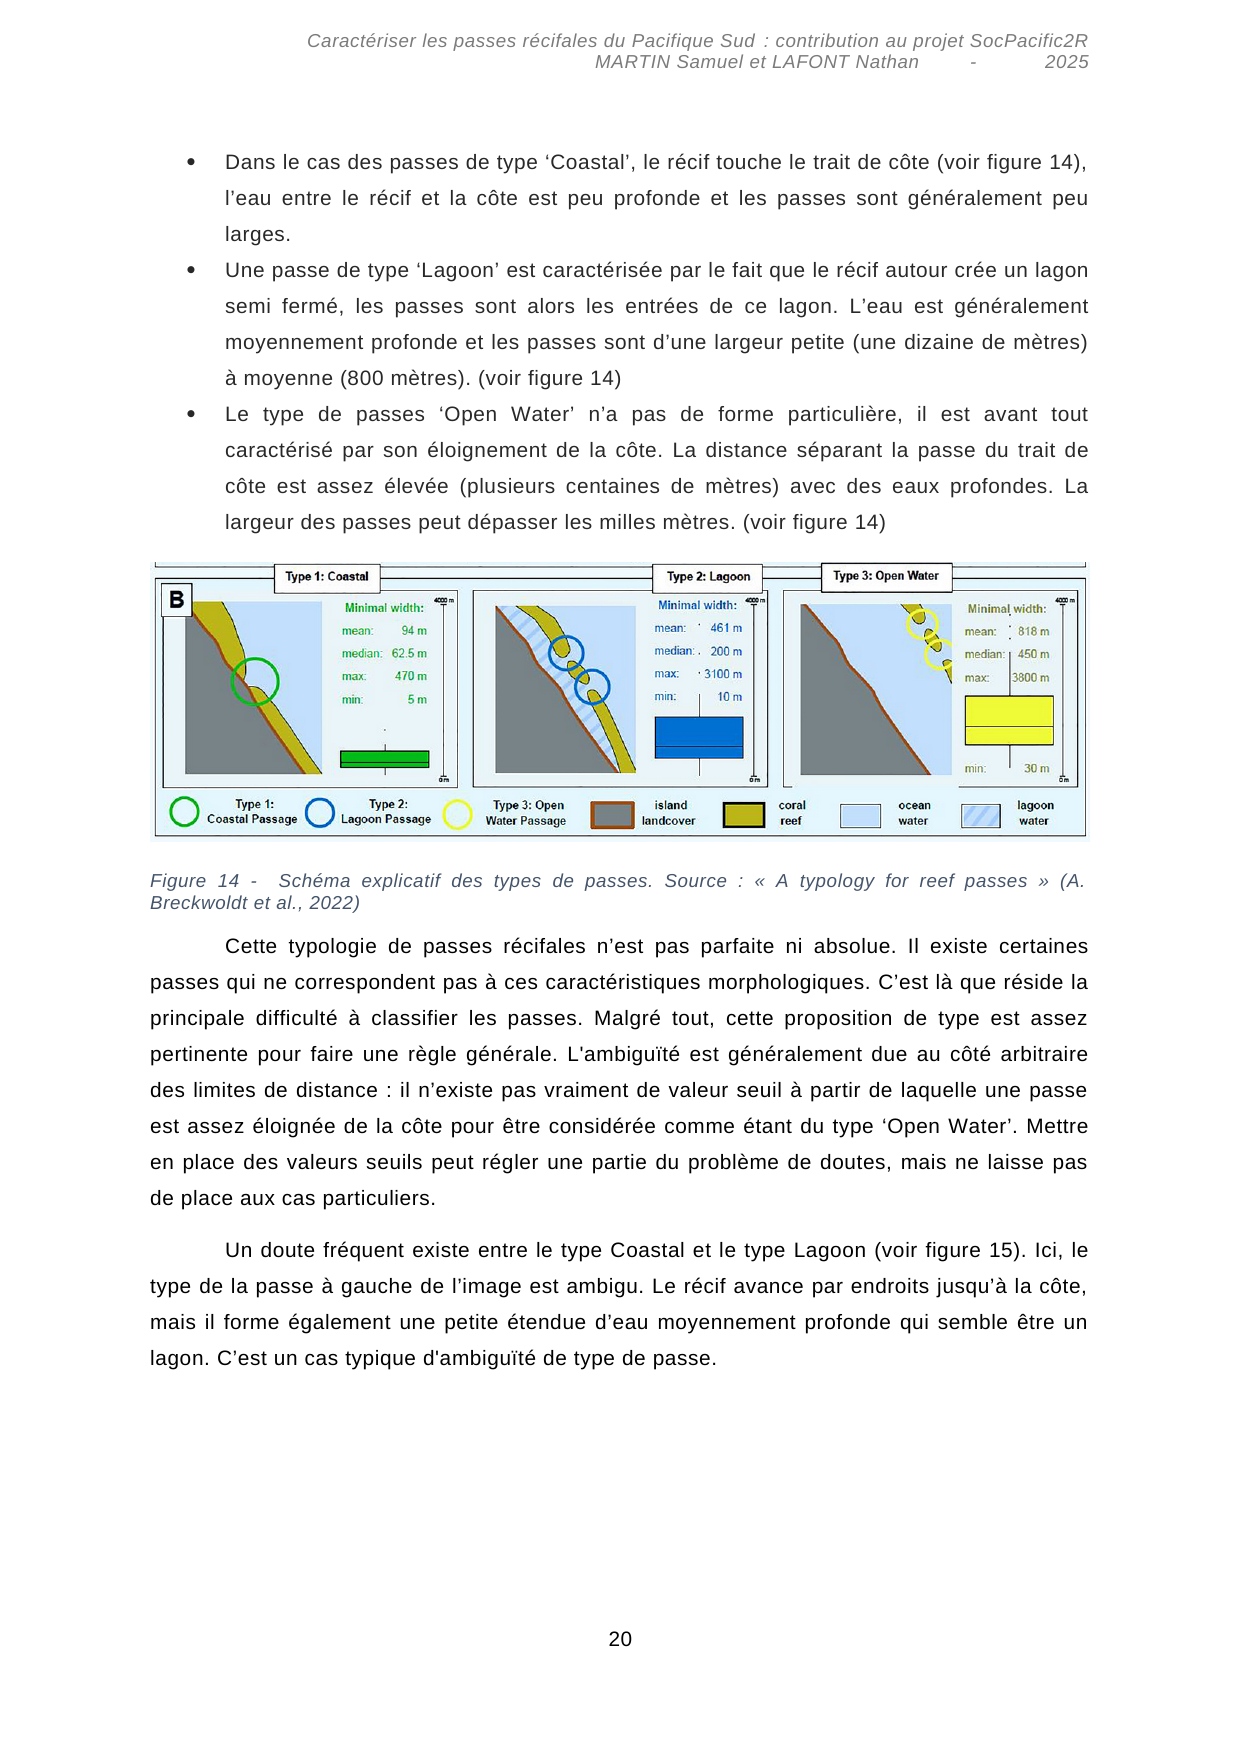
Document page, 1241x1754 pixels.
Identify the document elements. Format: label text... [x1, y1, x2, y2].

text Un doute fréquent existe entre le type Coastal et le type Lagoon (voir figure 15). Ici, le type de la passe à gauche de l’image est ambigu. Le récif avance par endroits jusqu’à la côte, mais il forme également une petite étendue d’eau moyennement profonde qui semble être un lagon. C’est un cas typique d'ambiguïté de type de passe. [150, 1238, 1090, 1370]
text Cette typologie de passes récifales n’est pas parfaite ni absolue. Il existe certaines passes qui ne correspondent pas à ces caractéristiques morphologiques. C’est là que réside la principale difficulté à classifier les passes. Malgré tout, cette proposition de type est assez pertinente pour faire une règle générale. L'ambiguïté est généralement due au côté arbitraire des limites de distance : il n’existe pas vraiment de valeur seuil à partir de laquelle une passe est assez éloignée de la côte pour être considérée comme étant du type ‘Open Water’. Mettre en place des valeurs seuils peut régler une partie du problème de doutes, mais ne laisse pas de place aux cas particuliers. [150, 934, 1090, 1209]
list Le type de passes ‘Open Water’ n’a pas de forme particulière, il est avant tout caractérisé par son éloignement de la côte. La distance séparant la passe du trait de côte est assez élevée (plusieurs centaines de mètres) avec des eaux profondes. La largeur des passes peut dépasser les milles mètres. (voir figure 14) [187, 402, 1090, 534]
text Figure 14 - Schéma explicatif des types de passes. Source : « A typology for reef passes » (A. Breckwoldt et al., 2022) [150, 870, 1090, 913]
list Une passe de type ‘Lagoon’ est caractérisée par le fait que le récif autour crée un lagon semi fermé, les passes sont alors les entrées de ce lagon. L’eau est généralement moyennement profonde et les passes sont d’une largeur petite (une dizaine de mètres) à moyenne (800 mètres). (voir figure 14) [187, 258, 1090, 390]
picture [150, 562, 1091, 842]
list Dans le cas des passes de type ‘Coastal’, le récif touche le trait de côte (voir figure 14), l’eau entre le récif et la côte est peu profonde et les passes sont généralement peu larges. [187, 150, 1090, 246]
